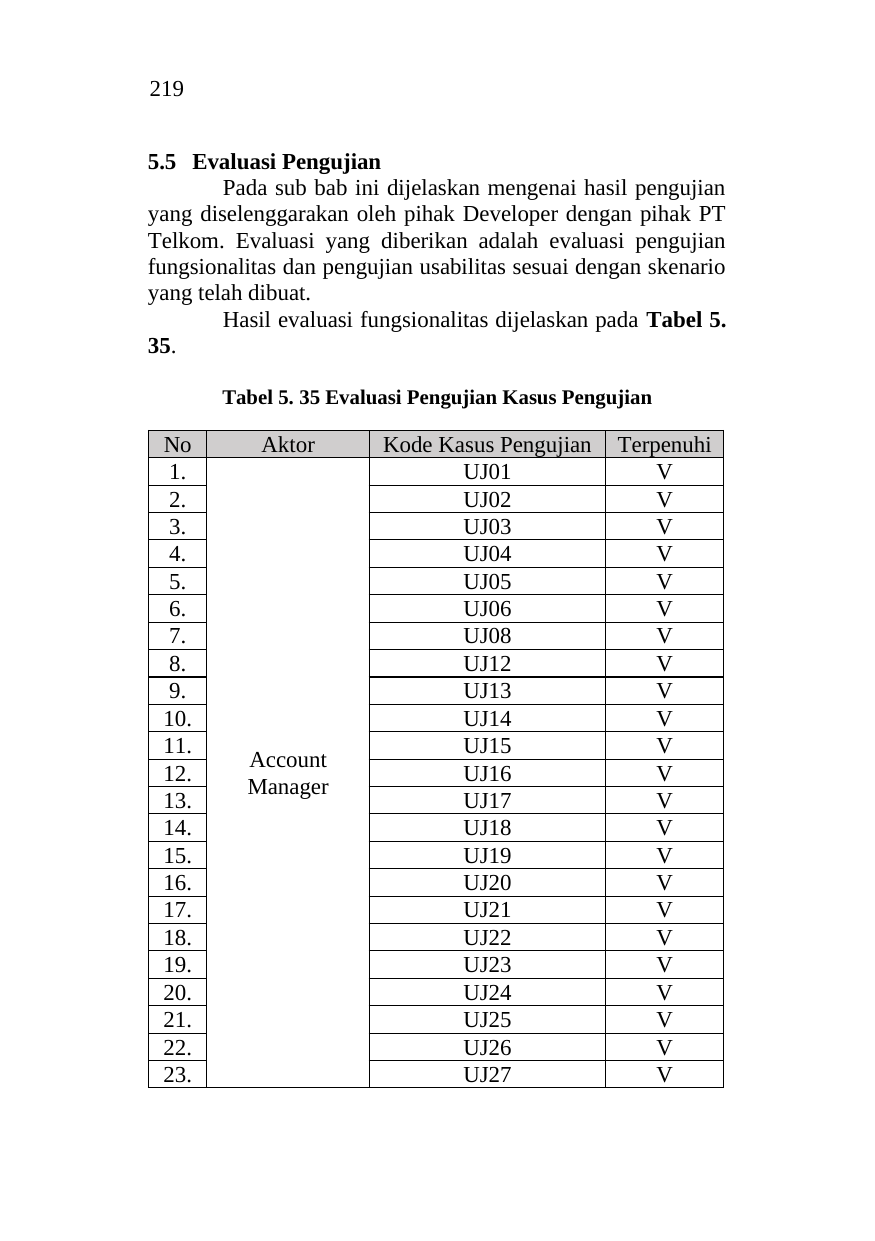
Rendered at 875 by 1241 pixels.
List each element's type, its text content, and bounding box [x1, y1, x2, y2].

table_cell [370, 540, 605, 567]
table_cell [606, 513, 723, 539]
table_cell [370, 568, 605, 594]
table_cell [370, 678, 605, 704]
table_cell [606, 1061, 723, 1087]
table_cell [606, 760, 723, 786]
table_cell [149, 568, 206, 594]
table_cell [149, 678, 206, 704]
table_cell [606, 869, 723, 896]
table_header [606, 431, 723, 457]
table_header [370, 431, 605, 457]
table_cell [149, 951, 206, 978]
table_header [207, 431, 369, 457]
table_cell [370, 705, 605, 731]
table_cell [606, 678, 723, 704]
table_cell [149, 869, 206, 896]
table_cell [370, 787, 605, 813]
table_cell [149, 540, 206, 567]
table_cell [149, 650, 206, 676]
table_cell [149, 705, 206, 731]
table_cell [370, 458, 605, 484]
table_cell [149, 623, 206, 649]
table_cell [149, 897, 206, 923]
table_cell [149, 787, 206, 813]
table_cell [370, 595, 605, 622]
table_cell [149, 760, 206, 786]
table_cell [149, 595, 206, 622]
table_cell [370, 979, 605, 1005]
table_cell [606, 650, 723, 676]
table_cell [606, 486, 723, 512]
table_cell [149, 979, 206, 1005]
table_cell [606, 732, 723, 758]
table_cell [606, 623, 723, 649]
text Pada sub bab ini dijelaskan mengenai hasil pengujian yang diselenggarakan oleh pihak Developer dengan pihak PT Telkom. Evaluasi yang diberikan adalah evaluasi pengujian fungsionalitas dan pengujian usabilitas sesuai dengan skenario yang telah dibuat. [148, 174, 726, 306]
text Tabel 5. 35 Evaluasi Pengujian Kasus Pengujian [148, 385, 726, 409]
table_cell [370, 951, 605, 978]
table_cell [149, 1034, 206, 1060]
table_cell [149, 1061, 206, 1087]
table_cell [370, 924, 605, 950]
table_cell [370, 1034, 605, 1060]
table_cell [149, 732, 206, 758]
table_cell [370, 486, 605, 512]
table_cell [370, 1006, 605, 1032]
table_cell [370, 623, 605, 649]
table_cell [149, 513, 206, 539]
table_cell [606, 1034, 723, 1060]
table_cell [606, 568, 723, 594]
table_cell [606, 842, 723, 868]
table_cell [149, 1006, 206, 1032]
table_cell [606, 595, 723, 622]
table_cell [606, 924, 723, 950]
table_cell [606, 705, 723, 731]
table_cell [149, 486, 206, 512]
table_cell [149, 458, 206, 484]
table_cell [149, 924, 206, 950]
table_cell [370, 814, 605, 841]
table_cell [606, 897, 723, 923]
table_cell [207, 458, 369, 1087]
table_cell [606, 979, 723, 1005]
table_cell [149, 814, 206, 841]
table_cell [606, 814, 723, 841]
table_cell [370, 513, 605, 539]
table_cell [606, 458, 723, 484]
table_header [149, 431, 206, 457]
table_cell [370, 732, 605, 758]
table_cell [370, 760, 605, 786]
subtitle Evaluasi Pengujian [148, 148, 726, 174]
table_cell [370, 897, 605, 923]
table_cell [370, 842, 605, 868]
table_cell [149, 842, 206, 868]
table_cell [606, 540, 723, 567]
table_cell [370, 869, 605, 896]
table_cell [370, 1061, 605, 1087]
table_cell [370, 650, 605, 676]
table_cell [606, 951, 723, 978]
text Hasil evaluasi fungsionalitas dijelaskan pada Tabel 5. 35. [148, 306, 726, 358]
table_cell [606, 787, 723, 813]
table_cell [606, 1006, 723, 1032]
